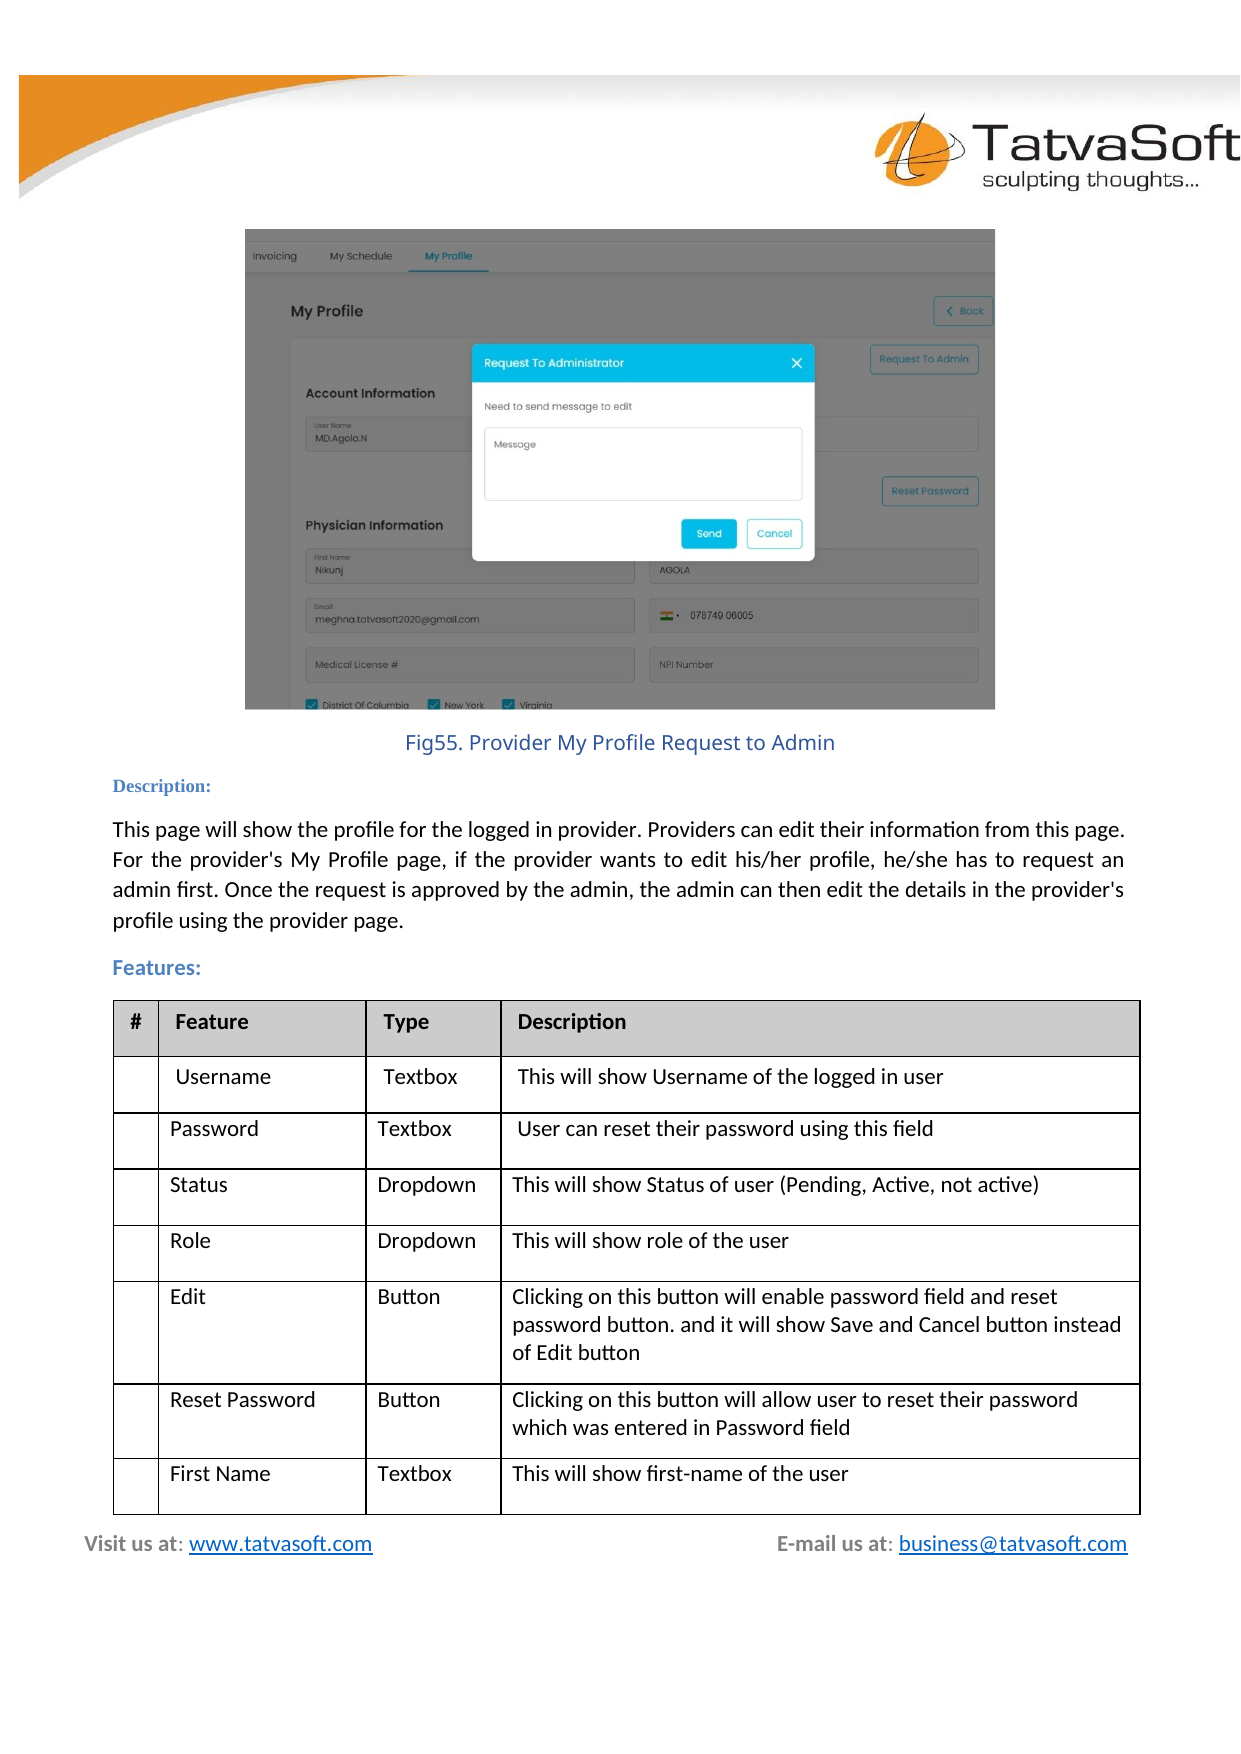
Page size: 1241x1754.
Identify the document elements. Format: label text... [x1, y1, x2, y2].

table_cell [114, 1114, 158, 1168]
table_cell Textbox [367, 1114, 500, 1168]
table_cell [114, 1170, 158, 1224]
table_cell [114, 1459, 158, 1514]
table_cell User can reset their password using this field [502, 1114, 1139, 1168]
table_cell Textbox [367, 1459, 500, 1514]
table_cell Role [159, 1226, 365, 1281]
table_cell [114, 1282, 158, 1383]
table_cell Username [159, 1057, 365, 1112]
table_cell [114, 1385, 158, 1457]
table_cell First Name [159, 1459, 365, 1514]
table_header Description [502, 1001, 1139, 1056]
table_cell Password [159, 1114, 365, 1168]
table_cell [114, 1226, 158, 1281]
table_cell This will show Status of user (Pending, Active, not active) [502, 1170, 1139, 1224]
table_cell Button [367, 1282, 500, 1383]
text Fig55. Provider My Profile Request to Admin [112, 728, 1128, 756]
table_cell This will show role of the user [502, 1226, 1139, 1281]
table_cell This will show Username of the logged in user [502, 1057, 1139, 1112]
table_cell Dropdown [367, 1226, 500, 1281]
table_header Feature [159, 1001, 365, 1056]
table_cell [114, 1057, 158, 1112]
table_cell Edit [159, 1282, 365, 1383]
table_cell Clicking on this button will allow user to reset their password which was entered in Password field [502, 1385, 1139, 1457]
table_header # [114, 1001, 158, 1056]
table_cell Clicking on this button will enable password field and reset password button. and it will show Save and Cancel button instead of Edit button [502, 1282, 1139, 1383]
table_cell Status [159, 1170, 365, 1224]
text Description: [112, 775, 1128, 797]
table_cell This will show first-name of the user [502, 1459, 1139, 1514]
text Features: [112, 953, 1128, 981]
table_cell Textbox [367, 1057, 500, 1112]
table_cell Button [367, 1385, 500, 1457]
table_cell Reset Password [159, 1385, 365, 1457]
text This page will show the profile for the logged in provider. Providers can edit their information from this page. For the provider's My Profile page, if the provider wants to edit his/her profile, he/she has to request an admin first. Once the request is approved by the admin, the admin can then edit the details in the provider's profile using the provider page. [112, 815, 1128, 934]
table_cell Dropdown [367, 1170, 500, 1224]
table_header Type [367, 1001, 500, 1056]
